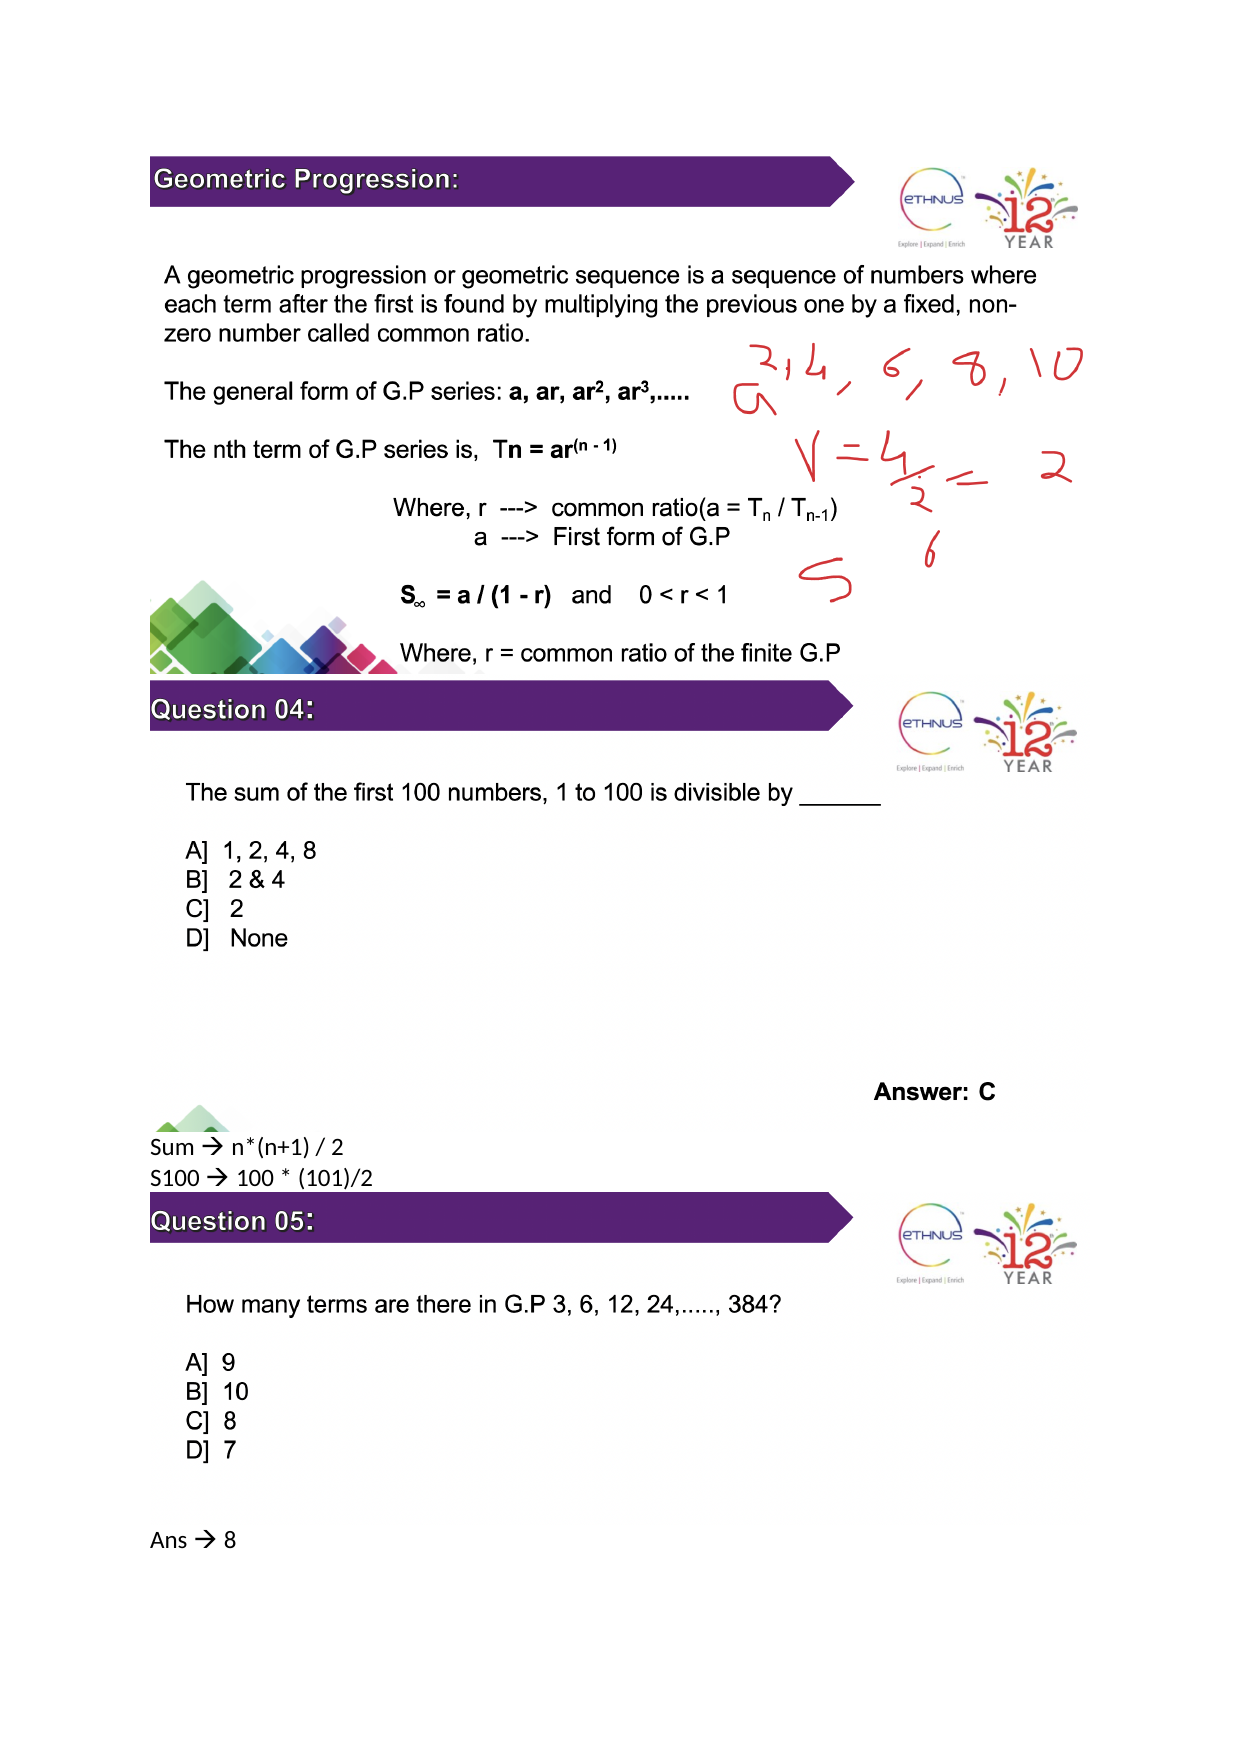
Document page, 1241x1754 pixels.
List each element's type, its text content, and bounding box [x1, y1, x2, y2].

text Ans 8 [150, 1525, 1090, 1555]
text Sum n*(n+1) / 2 S100 100 * (101)/2 [150, 1132, 1090, 1192]
picture [150, 150, 1091, 1132]
picture [150, 1192, 1091, 1525]
